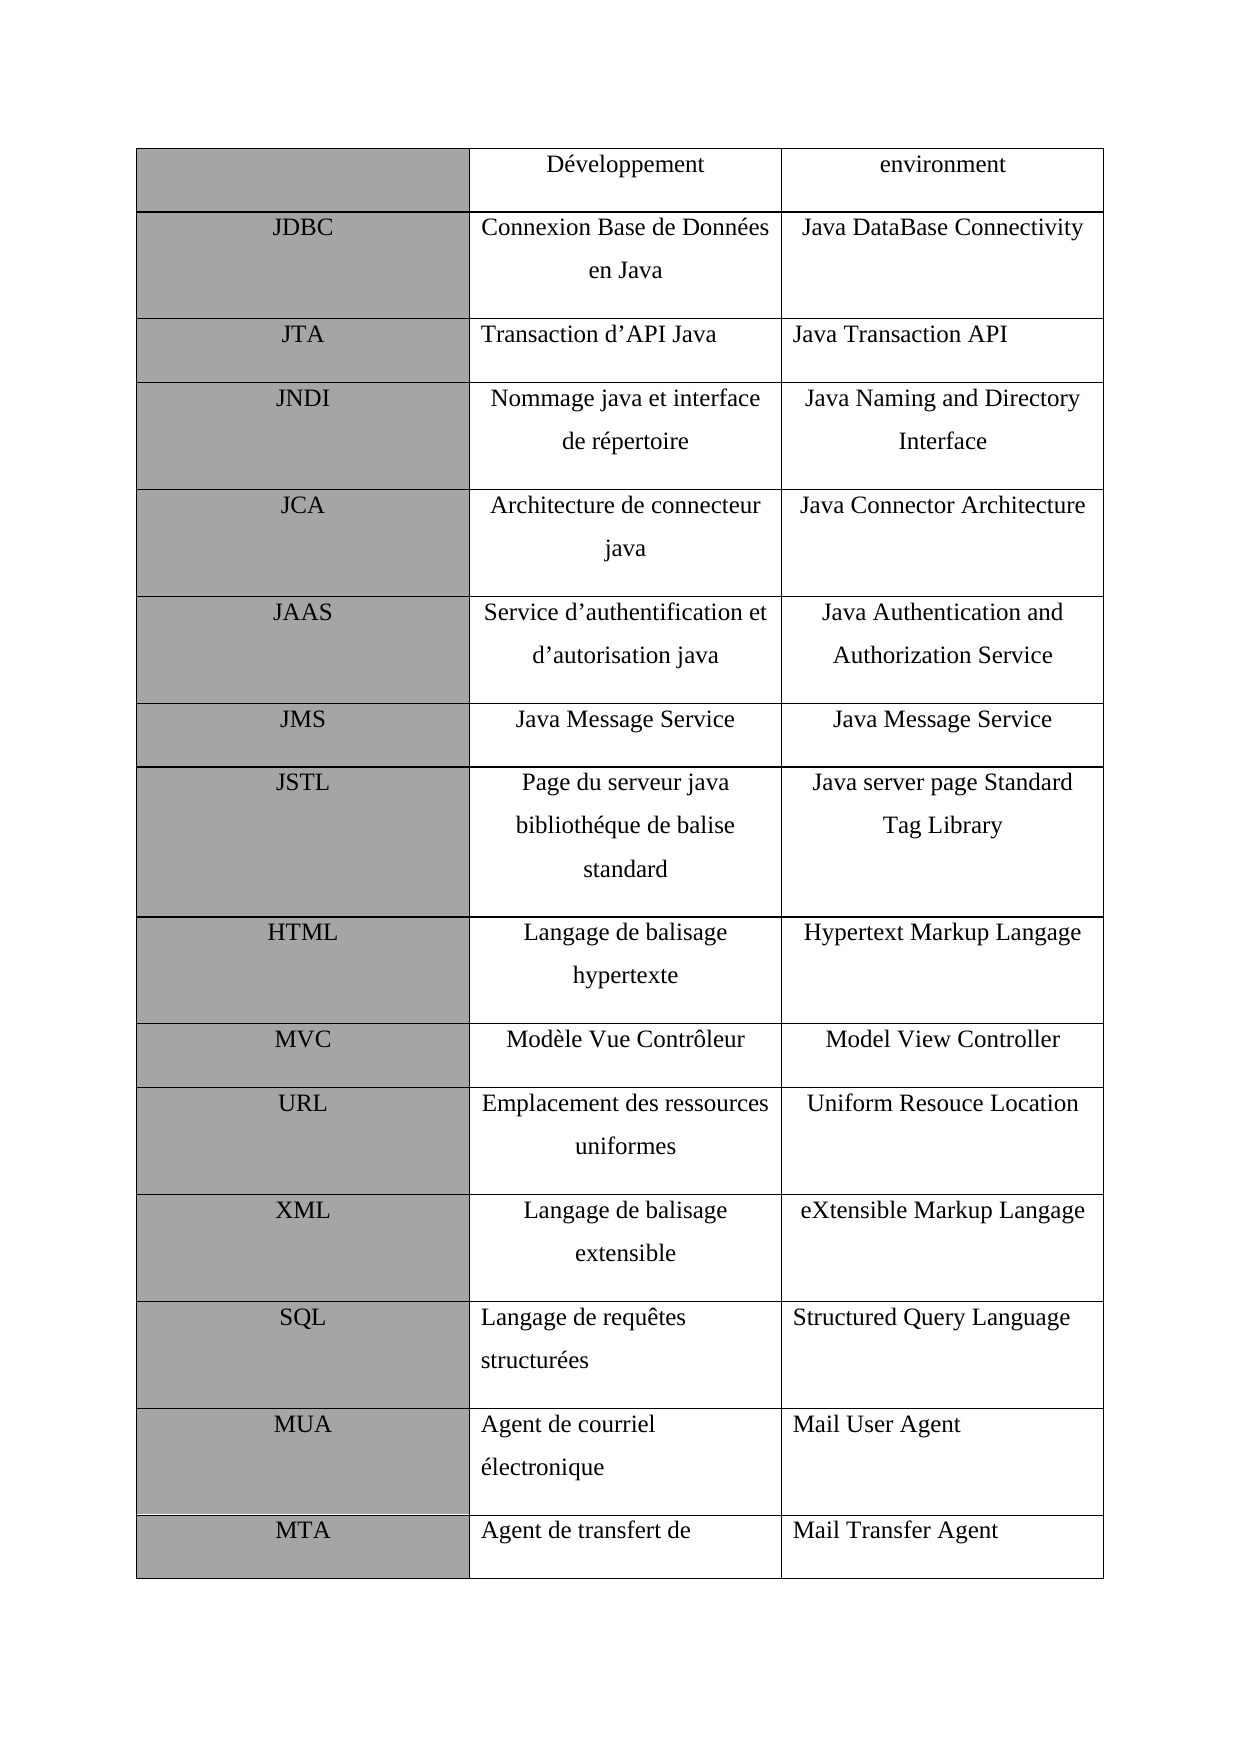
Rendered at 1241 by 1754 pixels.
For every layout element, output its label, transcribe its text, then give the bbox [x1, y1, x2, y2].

table_cell Mail Transfer Agent [782, 1516, 1103, 1578]
table_cell Java Authentication and Authorization Service [782, 597, 1103, 703]
table_cell Java Naming and Directory Interface [782, 383, 1103, 489]
table_cell Java Connector Architecture [782, 490, 1103, 596]
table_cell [470, 149, 781, 211]
table_cell HTML [137, 918, 469, 1023]
table_cell JSTL [137, 768, 469, 916]
table_cell Architecture de connecteur java [470, 490, 781, 596]
table_cell MUA [137, 1409, 469, 1514]
table_cell Connexion Base de Données en Java [470, 213, 781, 318]
table_cell Java DataBase Connectivity [782, 213, 1103, 318]
table_cell URL [137, 1088, 469, 1194]
table_cell Emplacement des ressources uniformes [470, 1088, 781, 1194]
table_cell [782, 149, 1103, 211]
table_cell JNDI [137, 383, 469, 489]
table_cell JTA [137, 319, 469, 382]
table_cell JMS [137, 704, 469, 766]
table_cell JDBC [137, 213, 469, 318]
table_cell Agent de courriel électronique [470, 1409, 781, 1514]
table_cell Structured Query Language [782, 1302, 1103, 1408]
table_cell Mail User Agent [782, 1409, 1103, 1514]
table_cell Java Message Service [470, 704, 781, 766]
table_cell Nommage java et interface de répertoire [470, 383, 781, 489]
table_cell Modèle Vue Contrôleur [470, 1024, 781, 1087]
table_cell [470, 1516, 781, 1578]
table_cell Uniform Resouce Location [782, 1088, 1103, 1194]
table_cell Transaction d’API Java [470, 319, 781, 382]
table_cell Service d’authentification et d’autorisation java [470, 597, 781, 703]
table_cell eXtensible Markup Langage [782, 1195, 1103, 1301]
table_cell Java Transaction API [782, 319, 1103, 382]
table_cell JAAS [137, 597, 469, 703]
table_cell Hypertext Markup Langage [782, 918, 1103, 1023]
table_cell Langage de balisage hypertexte [470, 918, 781, 1023]
table_cell Langage de requêtes structurées [470, 1302, 781, 1408]
table_cell IDE [137, 149, 469, 211]
table_cell XML [137, 1195, 469, 1301]
table_cell Langage de balisage extensible [470, 1195, 781, 1301]
table_cell Page du serveur java bibliothéque de balise standard [470, 768, 781, 916]
table_cell Java Message Service [782, 704, 1103, 766]
table_cell SQL [137, 1302, 469, 1408]
table_cell Model View Controller [782, 1024, 1103, 1087]
table_cell MTA [137, 1516, 469, 1578]
table_cell Java server page Standard Tag Library [782, 768, 1103, 916]
table_cell MVC [137, 1024, 469, 1087]
table_cell JCA [137, 490, 469, 596]
